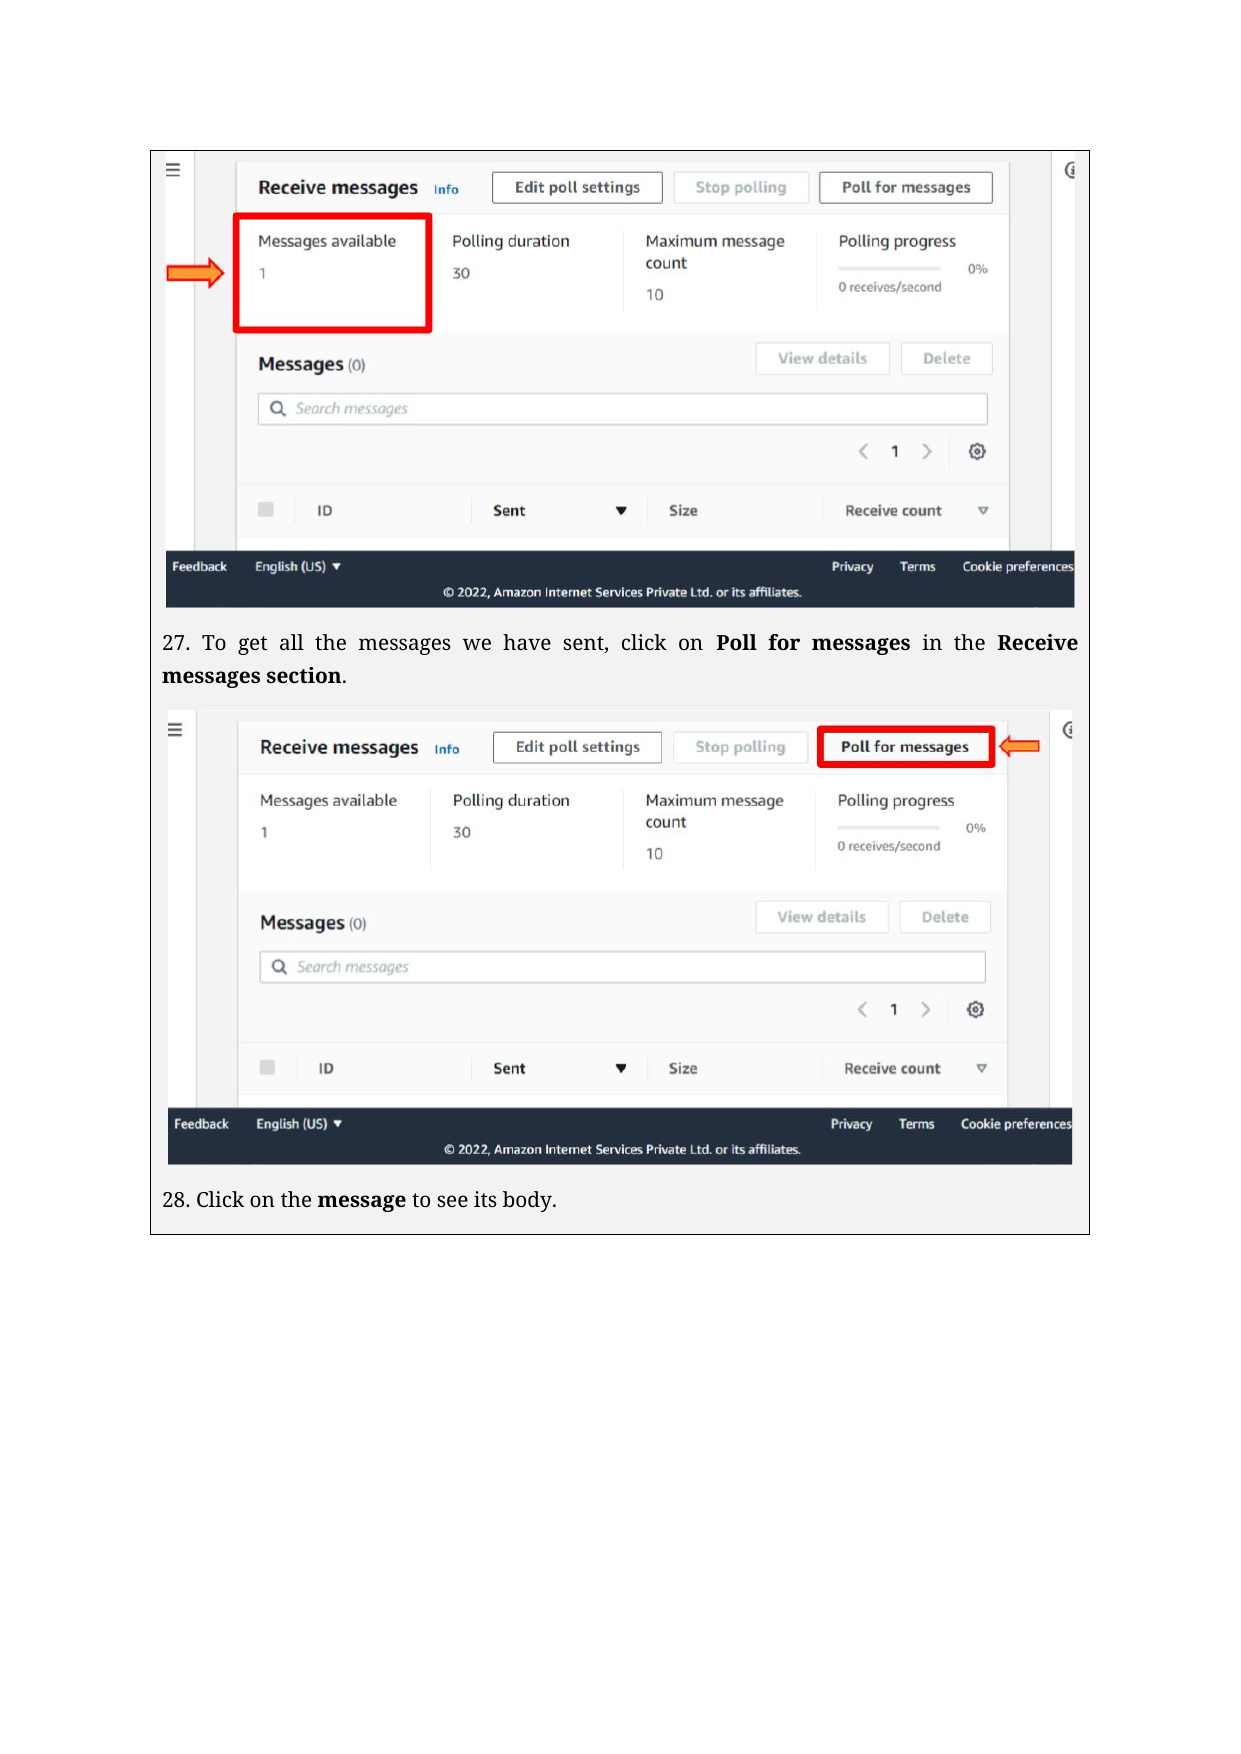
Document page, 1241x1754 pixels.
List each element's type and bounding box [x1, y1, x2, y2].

picture [167, 710, 1073, 1165]
table_header [151, 151, 1089, 1234]
picture [165, 151, 1075, 608]
